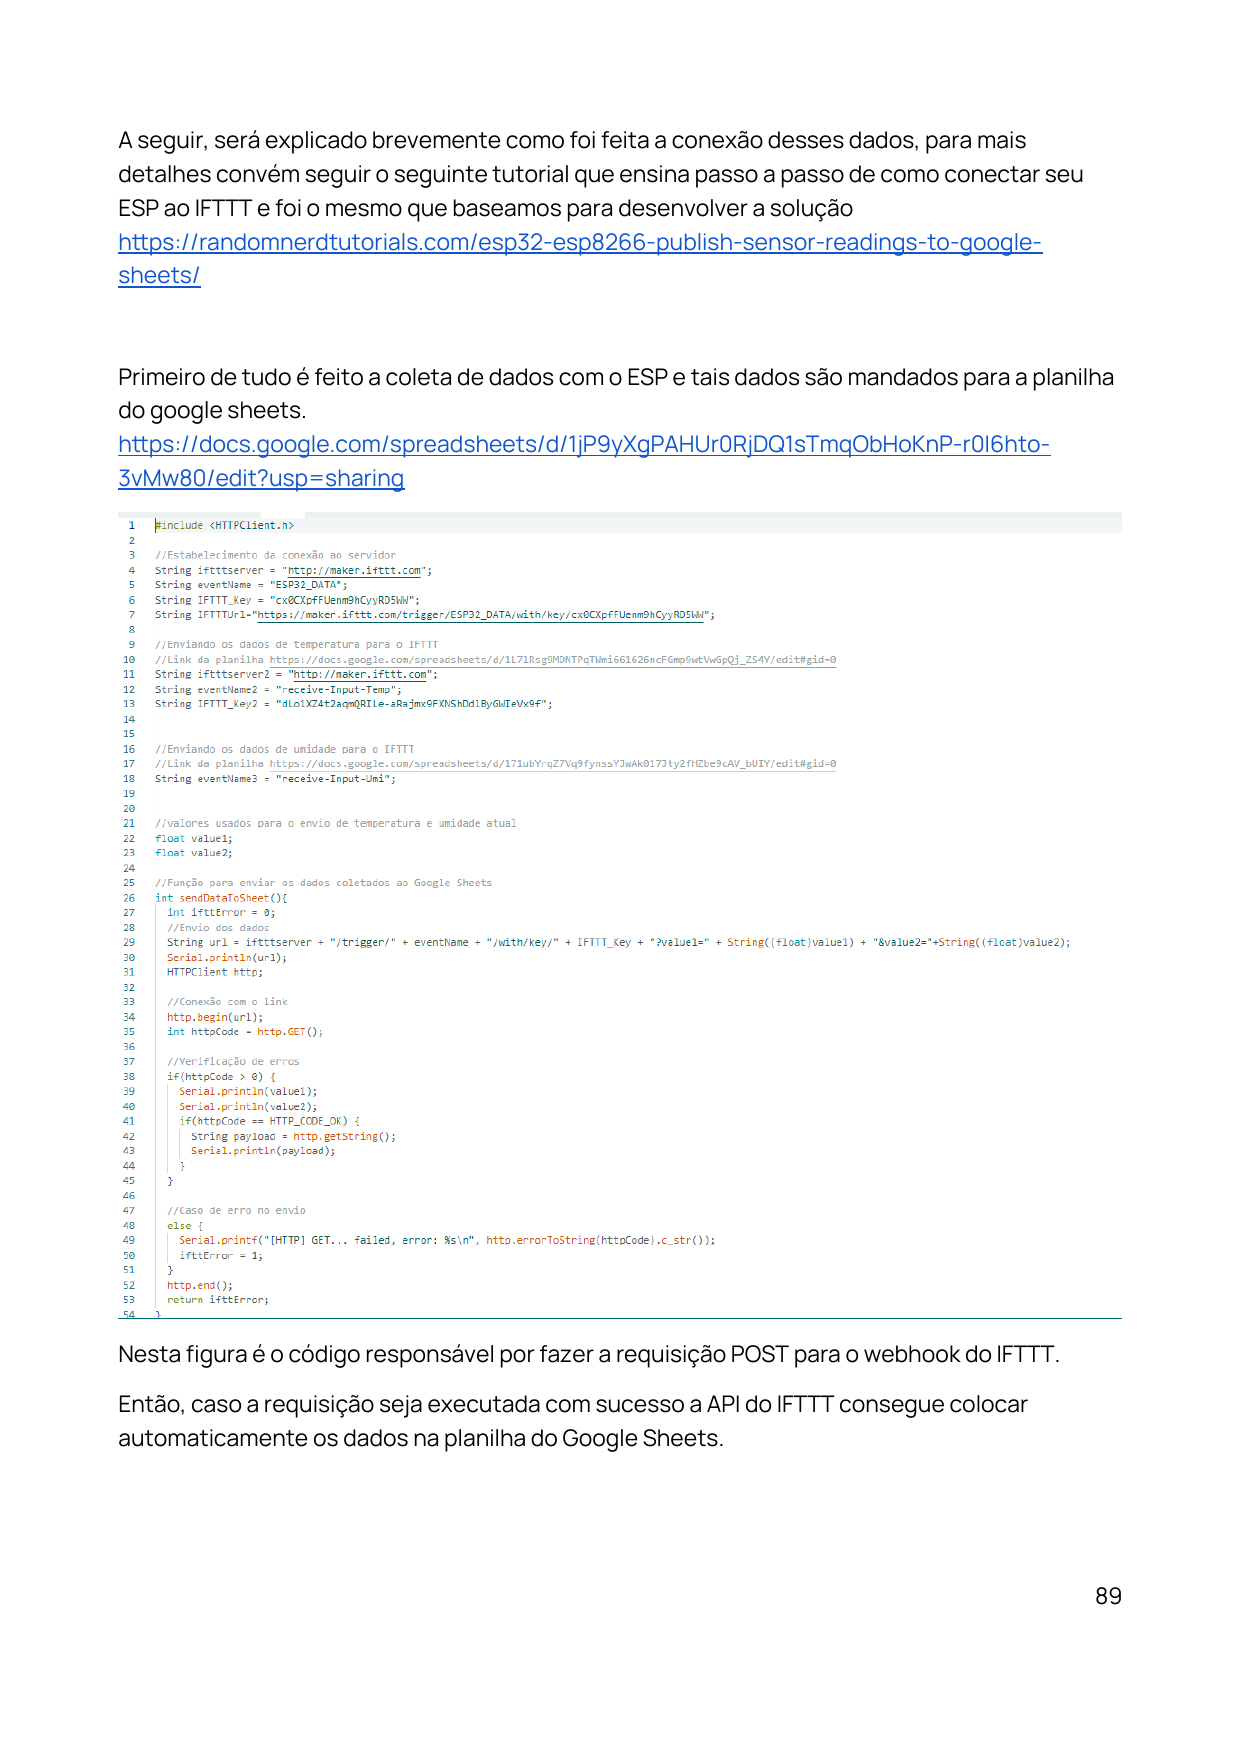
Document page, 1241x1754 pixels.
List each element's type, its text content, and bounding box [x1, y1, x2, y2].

picture [118, 512, 1123, 1319]
text A seguir, será explicado brevemente como foi feita a conexão desses dados, para mais detalhes convém seguir o seguinte tutorial que ensina passo a passo de como conectar seu ESP ao IFTTT e foi o mesmo que baseamos para desenvolver a solução https://randomnerdtutorials.com/esp32-esp8266-publish-sensor-readings-to-google-sheets/ [118, 124, 1122, 291]
text Primeiro de tudo é feito a coleta de dados com o ESP e tais dados são mandados para a planilha do google sheets. https://docs.google.com/spreadsheets/d/1jP9yXgPAHUr0RjDQ1sTmqObHoKnP-r0I6hto-3vMw80/edit?usp=sharing [118, 360, 1122, 493]
text Nesta figura é o código responsável por fazer a requisição POST para o webhook do IFTTT. [118, 1338, 1122, 1369]
text Então, caso a requisição seja executada com sucesso a API do IFTTT consegue colocar automaticamente os dados na planilha do Google Sheets. [118, 1388, 1122, 1454]
